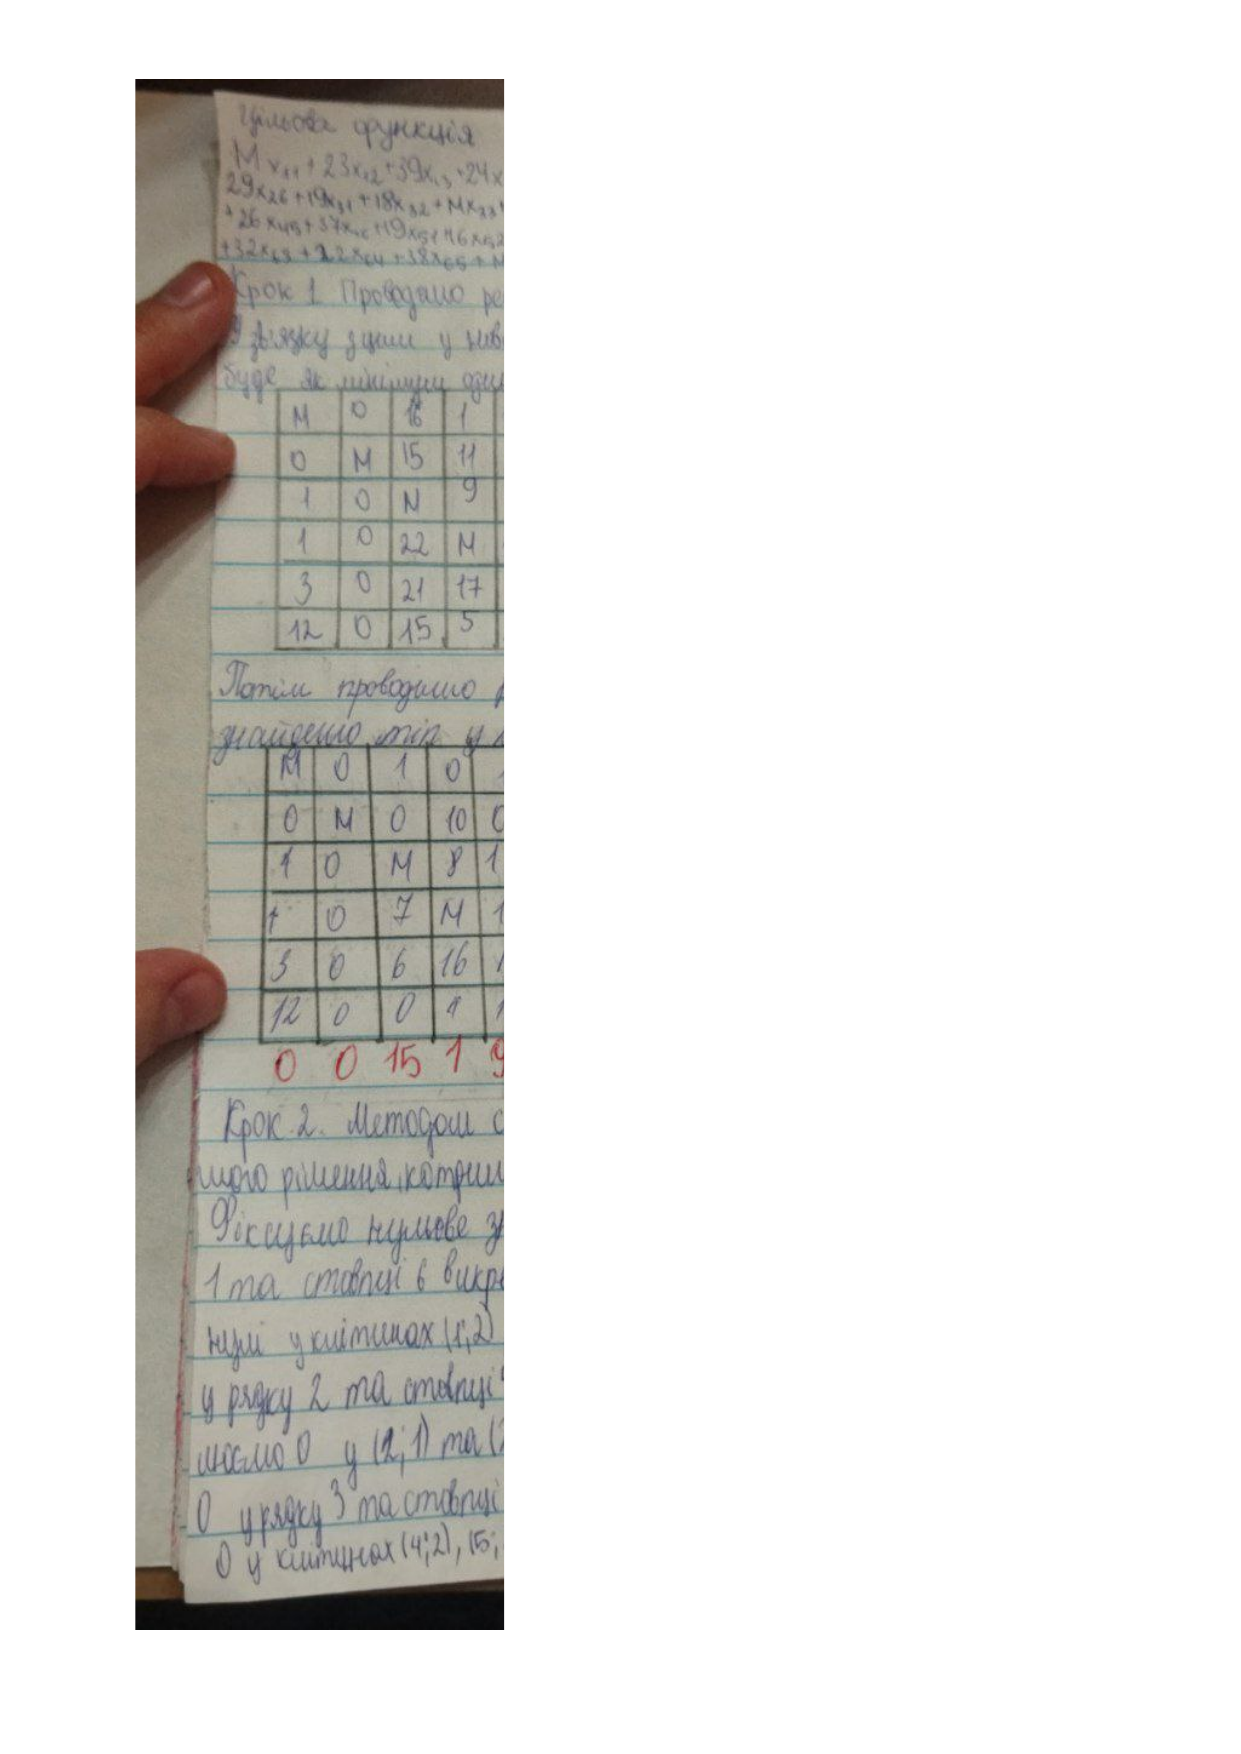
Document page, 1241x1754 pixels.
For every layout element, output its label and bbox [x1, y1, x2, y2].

picture [135, 79, 505, 1630]
